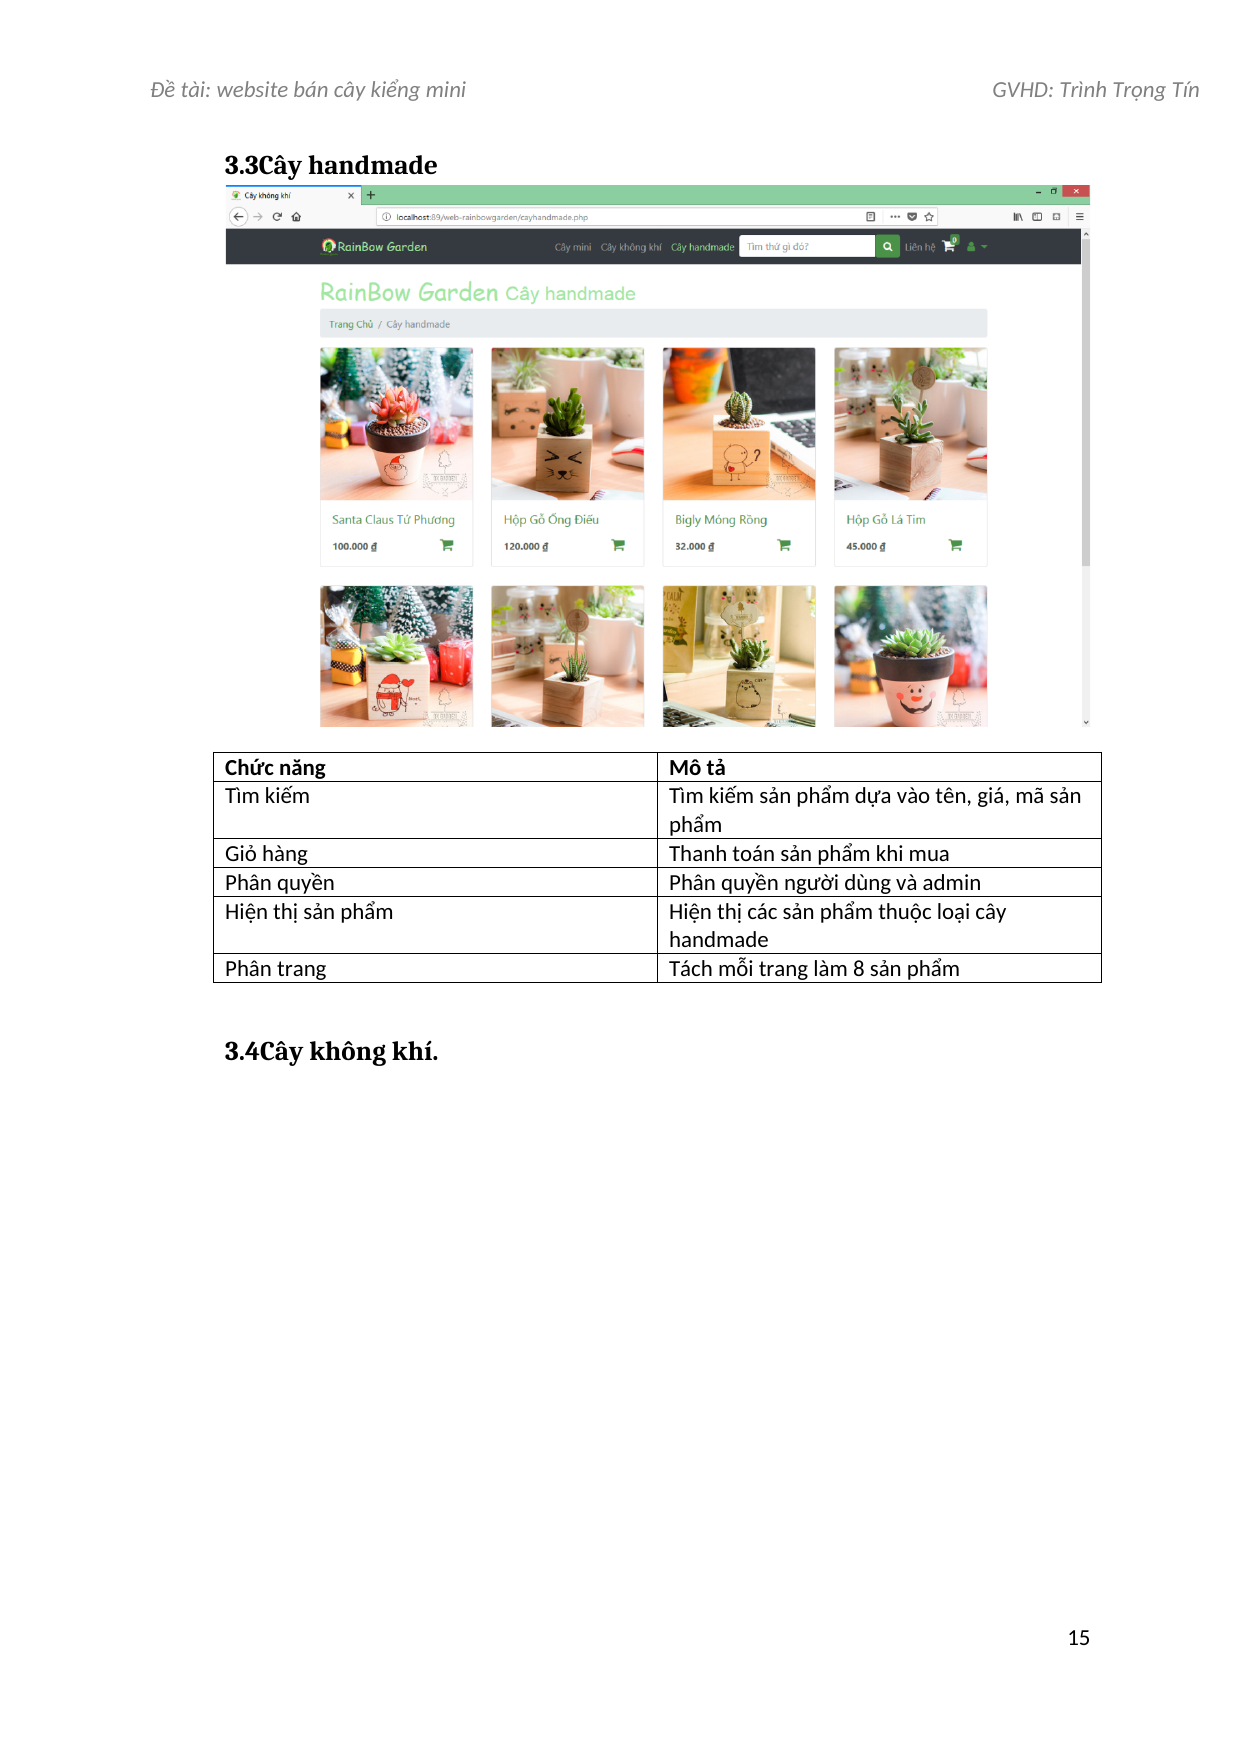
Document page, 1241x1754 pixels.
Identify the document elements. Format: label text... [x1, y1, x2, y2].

table_cell Phân quyền [214, 868, 657, 896]
table_header Mô tả [658, 753, 1101, 781]
table_cell Phân trang [214, 954, 657, 982]
table_cell Phân quyền người dùng và admin [658, 868, 1101, 896]
table_cell Tách mỗi trang làm 8 sản phẩm [658, 954, 1101, 982]
table_cell Tìm kiếm sản phẩm dựa vào tên, giá, mã sản phẩm [658, 782, 1101, 838]
table_cell Hiện thị sản phẩm [214, 897, 657, 953]
picture [225, 185, 1091, 727]
subtitle 3.4Cây không khí. [225, 1036, 1090, 1067]
table_header Chức năng [214, 753, 657, 781]
table_cell Tìm kiếm [214, 782, 657, 838]
subtitle 3.3Cây handmade [225, 150, 1090, 181]
table_cell Hiện thị các sản phẩm thuộc loại cây handmade [658, 897, 1101, 953]
table_cell Giỏ hàng [214, 839, 657, 867]
table_cell Thanh toán sản phẩm khi mua [658, 839, 1101, 867]
